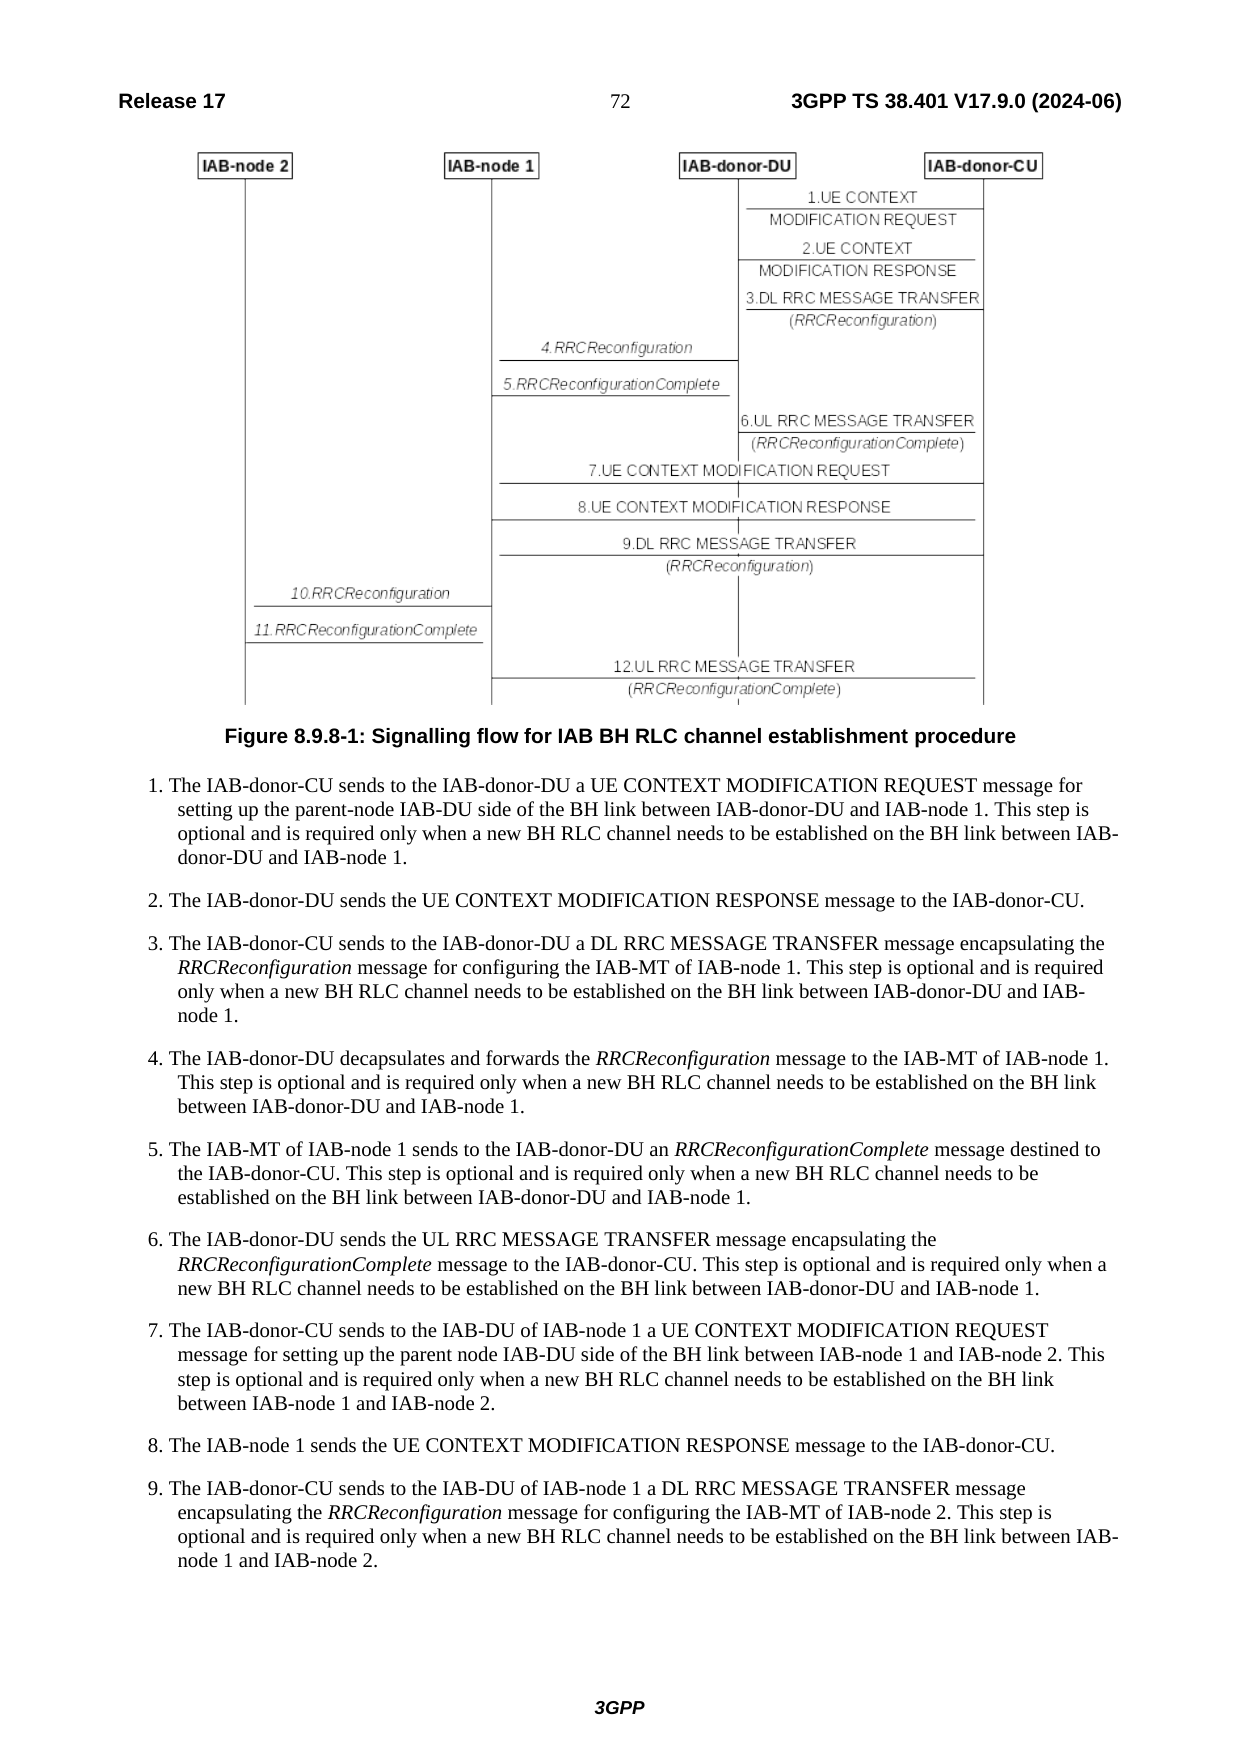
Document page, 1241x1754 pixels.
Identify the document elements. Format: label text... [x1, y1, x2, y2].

text 4. The IAB-donor-DU decapsulates and forwards the RRCReconfiguration message to the IAB-MT of IAB-node 1. This step is optional and is required only when a new BH RLC channel needs to be established on the BH link between IAB-donor-DU and IAB-node 1. [148, 1046, 1122, 1118]
text 8. The IAB-node 1 sends the UE CONTEXT MODIFICATION RESPONSE message to the IAB-donor-CU. [148, 1433, 1122, 1457]
text 6. The IAB-donor-DU sends the UL RRC MESSAGE TRANSFER message encapsulating the RRCReconfigurationComplete message to the IAB-donor-CU. This step is optional and is required only when a new BH RLC channel needs to be established on the BH link between IAB-donor-DU and IAB-node 1. [148, 1227, 1122, 1299]
text Figure 8.9.8-1: Signalling flow for IAB BH RLC channel establishment procedure [118, 724, 1122, 748]
text 3. The IAB-donor-CU sends to the IAB-donor-DU a DL RRC MESSAGE TRANSFER message encapsulating the RRCReconfiguration message for configuring the IAB-MT of IAB-node 1. This step is optional and is required only when a new BH RLC channel needs to be established on the BH link between IAB-donor-DU and IAB-node 1. [148, 931, 1122, 1027]
text 9. The IAB-donor-CU sends to the IAB-DU of IAB-node 1 a DL RRC MESSAGE TRANSFER message encapsulating the RRCReconfiguration message for configuring the IAB-MT of IAB-node 2. This step is optional and is required only when a new BH RLC channel needs to be established on the BH link between IAB-node 1 and IAB-node 2. [148, 1476, 1122, 1572]
text 1. The IAB-donor-CU sends to the IAB-donor-DU a UE CONTEXT MODIFICATION REQUEST message for setting up the parent-node IAB-DU side of the BH link between IAB-donor-DU and IAB-node 1. This step is optional and is required only when a new BH RLC channel needs to be established on the BH link between IAB-donor-DU and IAB-node 1. [148, 773, 1122, 869]
text 2. The IAB-donor-DU sends the UE CONTEXT MODIFICATION RESPONSE message to the IAB-donor-CU. [148, 888, 1122, 912]
text 7. The IAB-donor-CU sends to the IAB-DU of IAB-node 1 a UE CONTEXT MODIFICATION REQUEST message for setting up the parent node IAB-DU side of the BH link between IAB-node 1 and IAB-node 2. This step is optional and is required only when a new BH RLC channel needs to be established on the BH link between IAB-node 1 and IAB-node 2. [148, 1318, 1122, 1414]
text 5. The IAB-MT of IAB-node 1 sends to the IAB-donor-DU an RRCReconfigurationComplete message destined to the IAB-donor-CU. This step is optional and is required only when a new BH RLC channel needs to be established on the BH link between IAB-donor-DU and IAB-node 1. [148, 1136, 1122, 1209]
